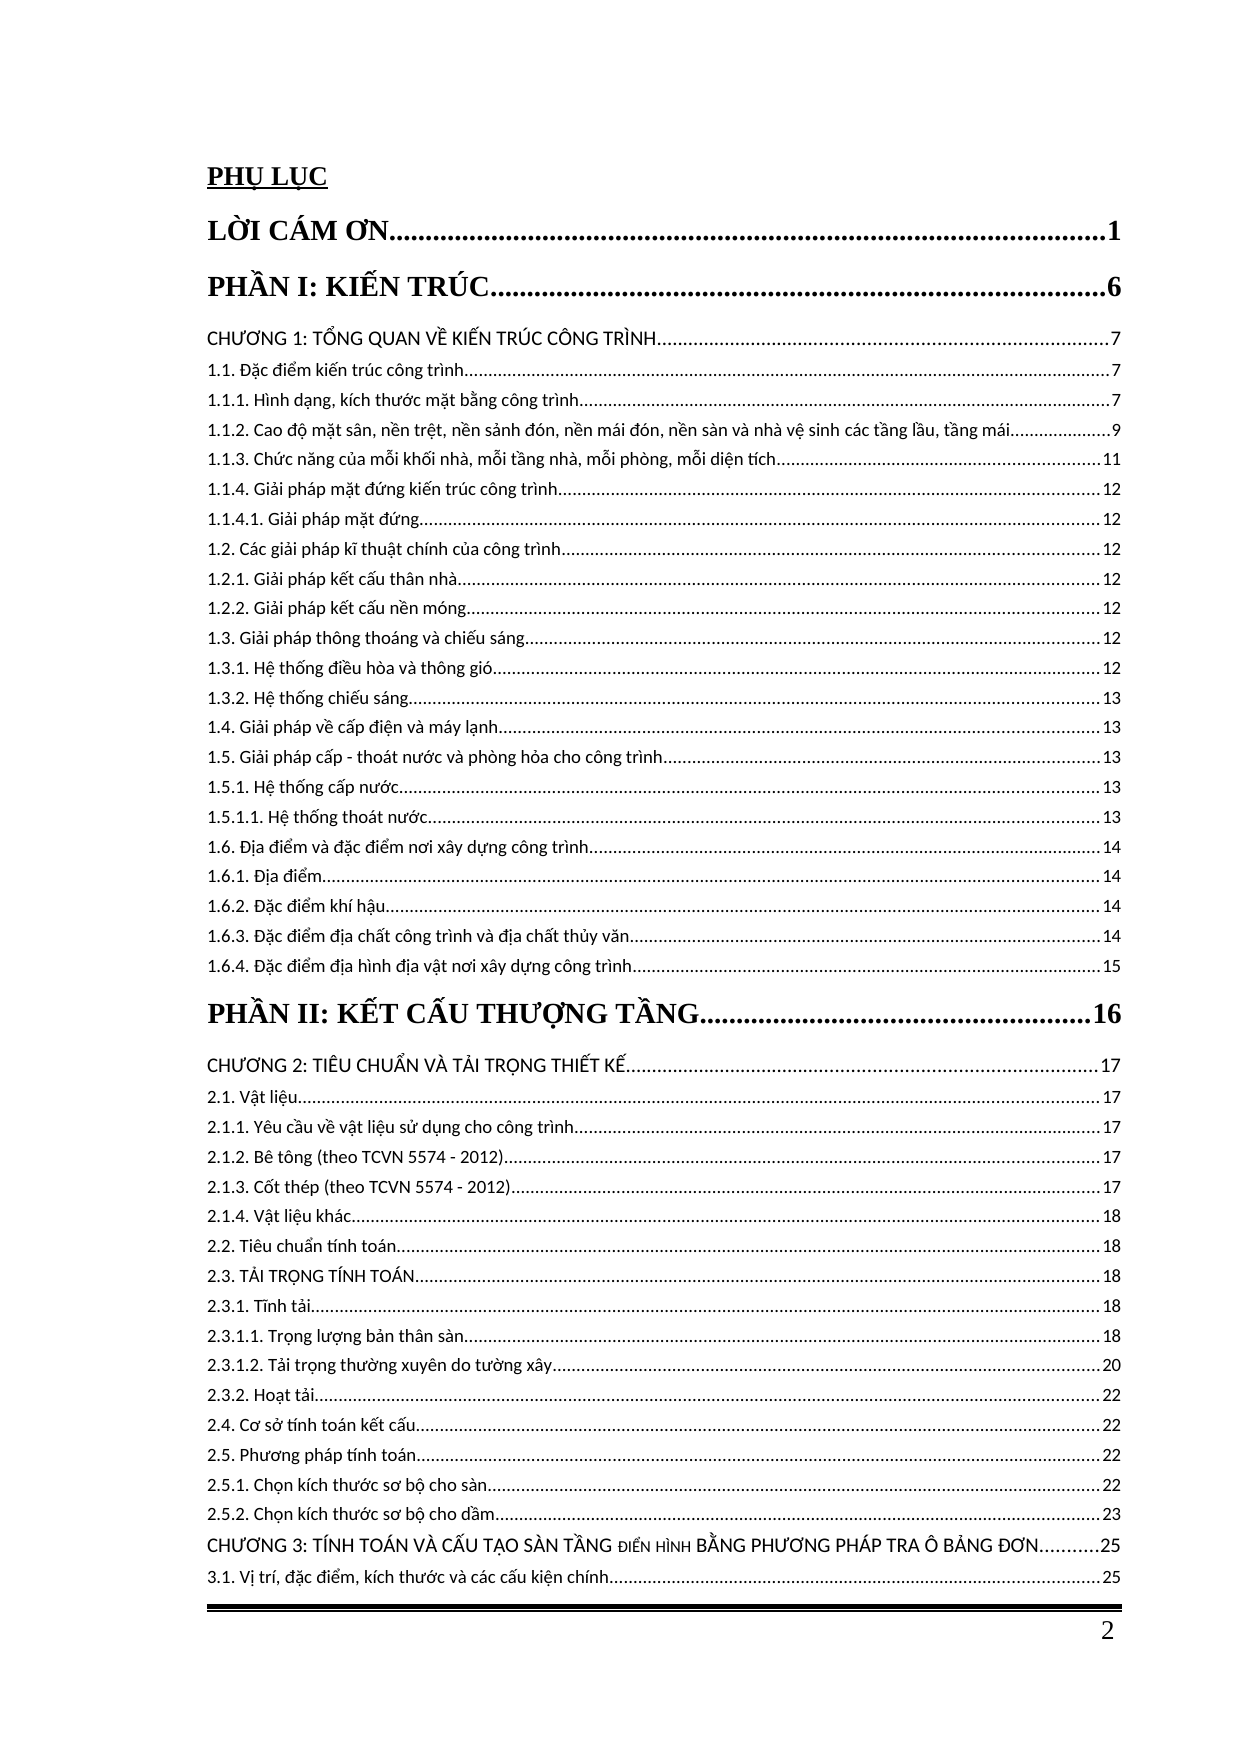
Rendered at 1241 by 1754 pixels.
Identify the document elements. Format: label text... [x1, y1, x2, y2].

text 1.6.4. Đặc điểm địa hình địa vật nơi xây dựng công trình 15 [207, 954, 1122, 977]
text CHƯƠNG 1: TỔNG QUAN VỀ KIẾN TRÚC CÔNG TRÌNH 7 [207, 325, 1122, 351]
text 2.1.3. Cốt thép (theo TCVN 5574 - 2012) 17 [207, 1175, 1122, 1198]
text CHƯƠNG 2: TIÊU CHUẨN VÀ TẢI TRỌNG THIẾT KẾ 17 [207, 1052, 1122, 1078]
text PHỤ LỤC [207, 160, 1122, 191]
text 2.5.1. Chọn kích thước sơ bộ cho sàn 22 [207, 1473, 1122, 1496]
text 1.3.1. Hệ thống điều hòa và thông gió 12 [207, 656, 1122, 679]
text 2.1.2. Bê tông (theo TCVN 5574 - 2012) 17 [207, 1145, 1122, 1168]
text 1.5.1. Hệ thống cấp nước 13 [207, 775, 1122, 798]
text 1.2. Các giải pháp kĩ thuật chính của công trình 12 [207, 537, 1122, 560]
text 2.3.1.1. Trọng lượng bản thân sàn 18 [207, 1324, 1122, 1347]
text 1.1. Đặc điểm kiến trúc công trình 7 [207, 358, 1122, 381]
text 1.1.4. Giải pháp mặt đứng kiến trúc công trình 12 [207, 477, 1122, 500]
text 2.4. Cơ sở tính toán kết cấu 22 [207, 1413, 1122, 1436]
text 1.2.2. Giải pháp kết cấu nền móng 12 [207, 597, 1122, 619]
text PHẦN II: KẾT CẤU thượng tầng 16 [207, 996, 1122, 1030]
text 2.1.1. Yêu cầu về vật liệu sử dụng cho công trình 17 [207, 1115, 1122, 1138]
text 1.6.3. Đặc điểm địa chất công trình và địa chất thủy văn 14 [207, 924, 1122, 947]
text 1.2.1. Giải pháp kết cấu thân nhà 12 [207, 567, 1122, 590]
text 2.1.4. Vật liệu khác 18 [207, 1204, 1122, 1227]
text 1.3.2. Hệ thống chiếu sáng 13 [207, 686, 1122, 709]
text 2.1. Vật liệu 17 [207, 1085, 1122, 1108]
text 1.5. Giải pháp cấp - thoát nước và phòng hỏa cho công trình 13 [207, 746, 1122, 768]
text 2.5. Phương pháp tính toán 22 [207, 1443, 1122, 1466]
text 2.3. TẢI TRỌNG TÍNH TOÁN 18 [207, 1264, 1122, 1287]
text 1.6.1. Địa điểm 14 [207, 865, 1122, 888]
text 3.1. Vị trí, đặc điểm, kích thước và các cấu kiện chính 25 [207, 1565, 1122, 1588]
text 2.3.1. Tĩnh tải 18 [207, 1294, 1122, 1317]
text 2.5.2. Chọn kích thước sơ bộ cho dầm 23 [207, 1502, 1122, 1525]
text 1.4. Giải pháp về cấp điện và máy lạnh 13 [207, 716, 1122, 739]
text 1.1.3. Chức năng của mỗi khối nhà, mỗi tầng nhà, mỗi phòng, mỗi diện tích 11 [207, 448, 1122, 471]
text 1.6.2. Đặc điểm khí hậu 14 [207, 894, 1122, 917]
text 2.2. Tiêu chuẩn tính toán 18 [207, 1234, 1122, 1257]
text PHẦN I: KIẾN TRÚC 6 [207, 269, 1122, 303]
text LỜI CÁM ƠN 1 [207, 213, 1122, 247]
text 1.1.4.1. Giải pháp mặt đứng 12 [207, 507, 1122, 530]
text 1.1.2. Cao độ mặt sân, nền trệt, nền sảnh đón, nền mái đón, nền sàn và nhà vệ sinh các tầng lầu, tầng mái 9 [207, 418, 1122, 441]
text 2.3.2. Hoạt tải 22 [207, 1383, 1122, 1406]
text 2.3.1.2. Tải trọng thường xuyên do tường xây 20 [207, 1353, 1122, 1376]
text 1.5.1.1. Hệ thống thoát nước 13 [207, 805, 1122, 828]
text 1.3. Giải pháp thông thoáng và chiếu sáng 12 [207, 626, 1122, 649]
text 1.1.1. Hình dạng, kích thước mặt bằng công trình 7 [207, 388, 1122, 411]
text CHƯƠNG 3: TÍNH TOÁN VÀ CẤU TẠO SÀN TẦNG điển hình BẰNG PHƯƠNG PHÁP TRA Ô BẢNG ĐƠN 25 [207, 1532, 1122, 1558]
text 1.6. Địa điểm và đặc điểm nơi xây dựng công trình 14 [207, 835, 1122, 858]
